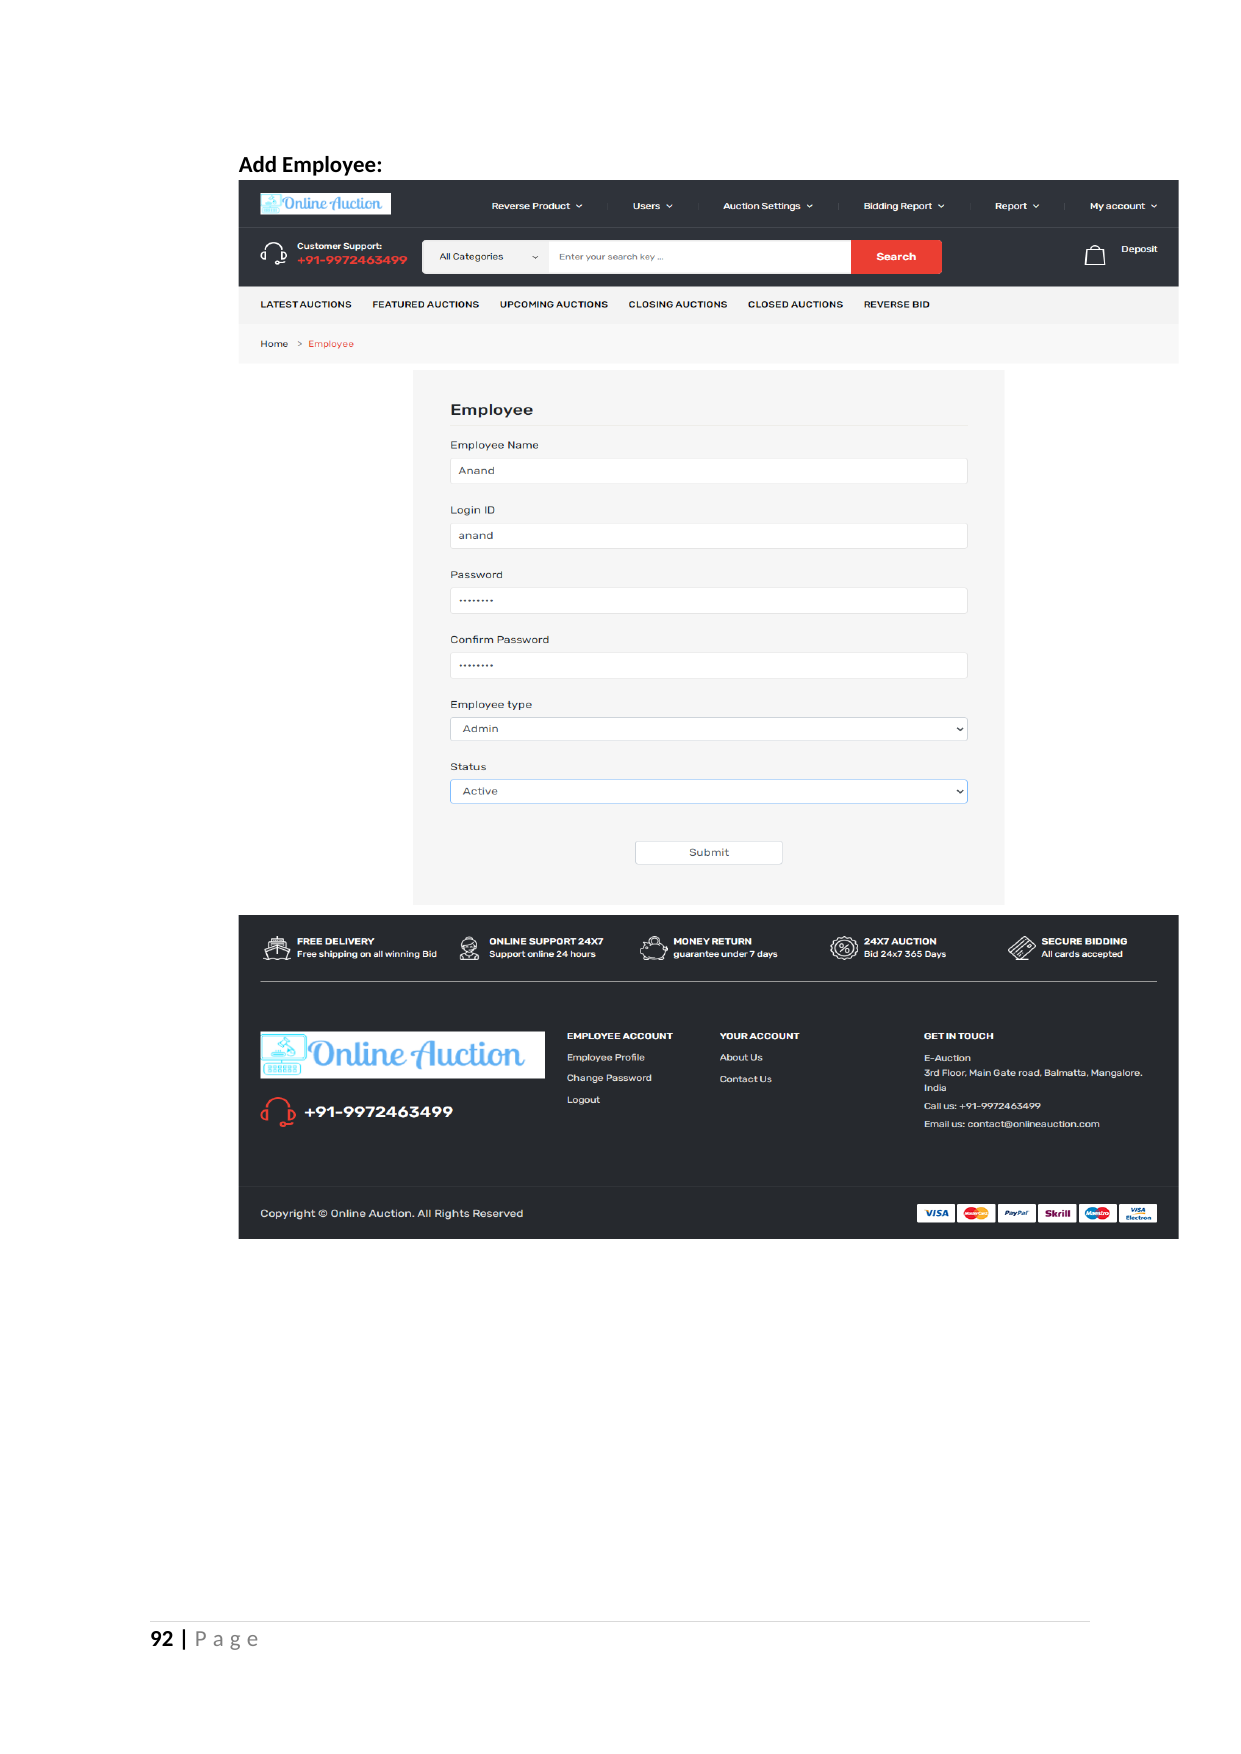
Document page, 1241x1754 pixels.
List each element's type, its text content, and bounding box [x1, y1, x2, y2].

picture [238, 180, 1179, 1239]
text Add Employee: [238, 150, 1090, 180]
